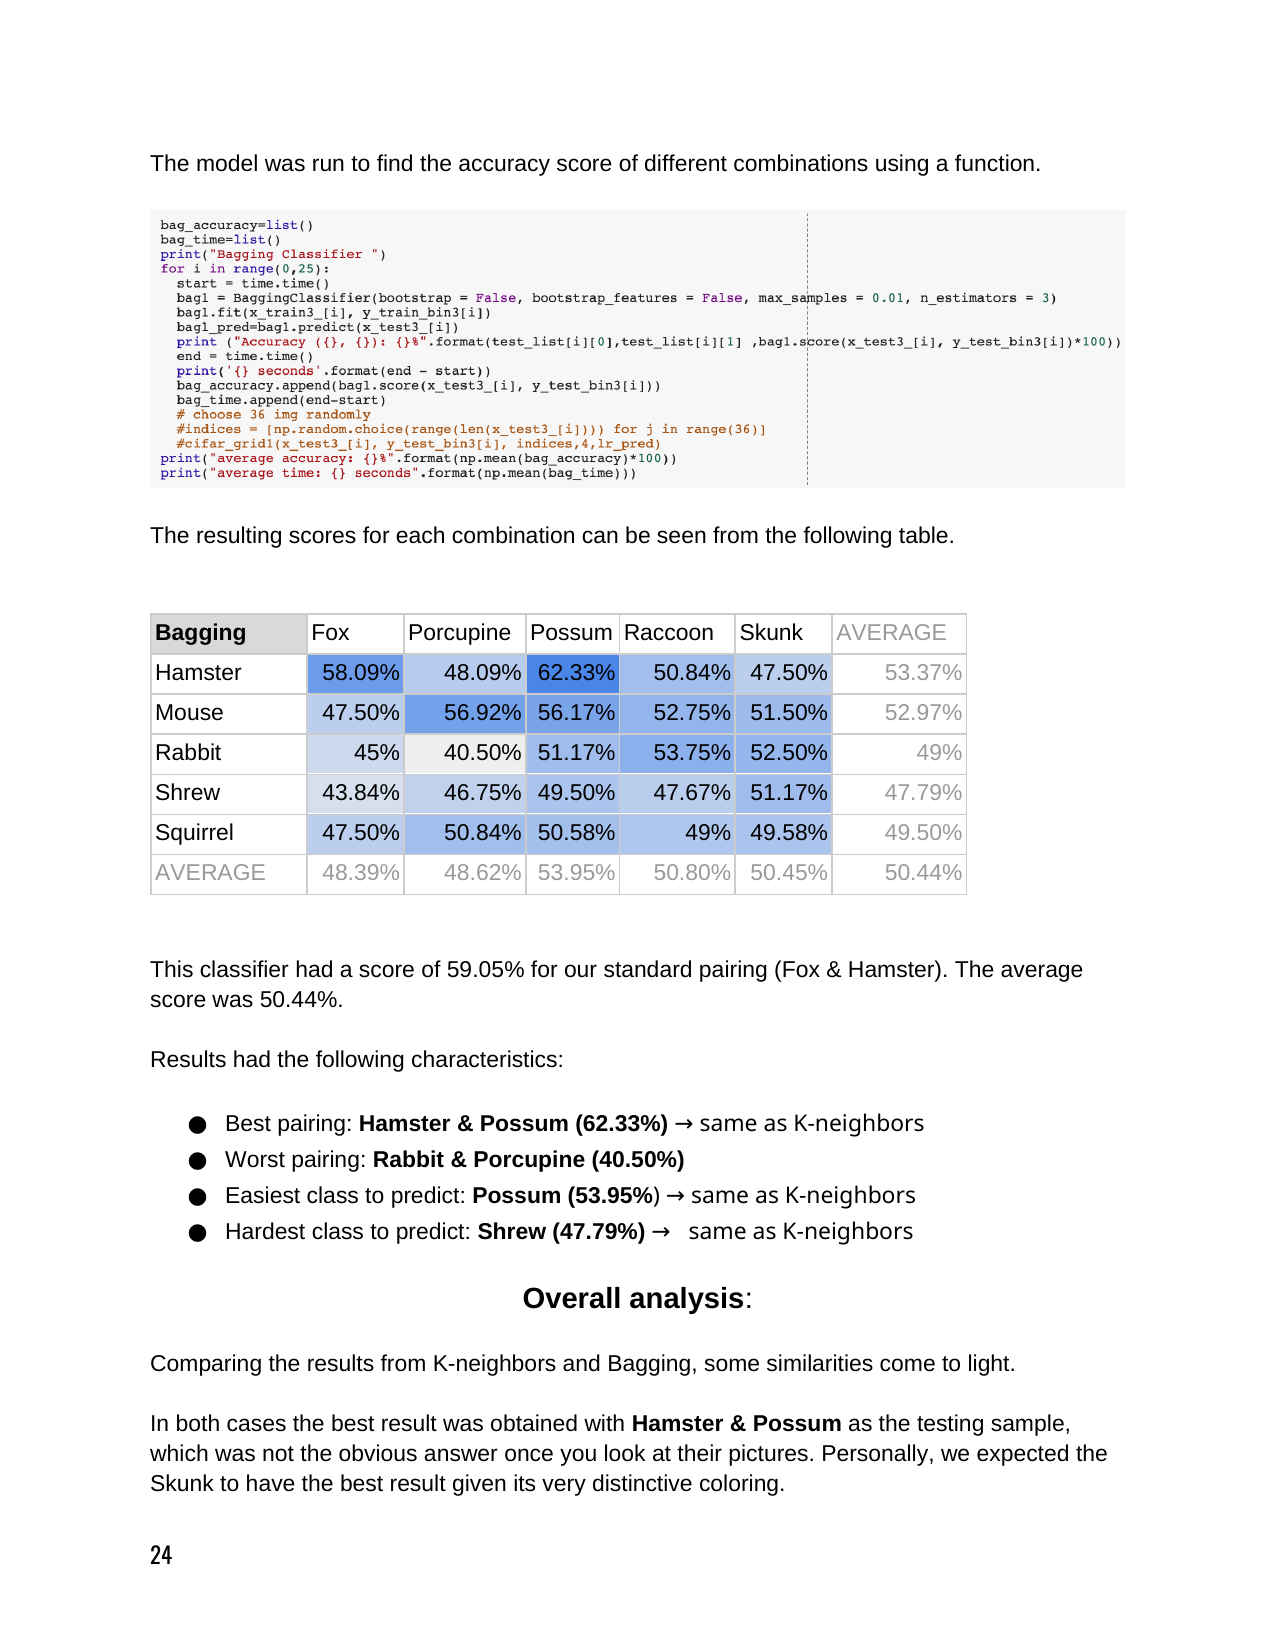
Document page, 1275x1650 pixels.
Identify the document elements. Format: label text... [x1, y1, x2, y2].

table_cell Hamster [152, 655, 306, 693]
table_cell 47.50% [308, 815, 403, 854]
table_cell 40.50% [405, 735, 525, 773]
table_header Porcupine [405, 615, 525, 653]
table_cell 47.79% [833, 775, 966, 813]
table_cell 49.50% [833, 815, 966, 854]
table_cell 53.75% [620, 735, 734, 773]
table_cell 47.67% [620, 775, 734, 813]
picture [150, 210, 1125, 488]
table_cell 51.17% [736, 775, 831, 813]
table_cell 46.75% [405, 775, 525, 813]
table_cell Mouse [152, 695, 306, 733]
table_cell 50.58% [527, 815, 619, 854]
table_cell 52.75% [620, 695, 734, 733]
table_cell 52.50% [736, 735, 831, 773]
table_cell 49.50% [527, 775, 619, 813]
list Worst pairing: Rabbit & Porcupine (40.50%) [187, 1143, 1125, 1174]
table_cell 49% [620, 815, 734, 854]
text This classifier had a score of 59.05% for our standard pairing (Fox & Hamster). The average score was 50.44%. [150, 956, 1125, 1012]
table_cell 51.50% [736, 695, 831, 733]
text Results had the following characteristics: [150, 1046, 1125, 1073]
table_cell 48.62% [405, 855, 525, 894]
table_cell 62.33% [527, 655, 619, 693]
table_header Fox [308, 615, 403, 653]
text Comparing the results from K-neighbors and Bagging, some similarities come to light. [150, 1349, 1125, 1376]
subtitle Overall analysis: [150, 1281, 1125, 1314]
table_cell Rabbit [152, 735, 306, 773]
text In both cases the best result was obtained with Hamster & Possum as the testing sample, which was not the obvious answer once you look at their pictures. Personally, we expected the Skunk to have the best result given its very distinctive coloring. [150, 1410, 1125, 1497]
table_header AVERAGE [833, 615, 966, 653]
table_cell 56.17% [527, 695, 619, 733]
table_cell 49.58% [736, 815, 831, 854]
text The resulting scores for each combination can be seen from the following table. [150, 522, 1125, 549]
table_cell 58.09% [308, 655, 403, 693]
table_header Skunk [736, 615, 831, 653]
table_cell Squirrel [152, 815, 306, 854]
list Hardest class to predict: Shrew (47.79%) → same as K-neighbors [187, 1214, 1125, 1246]
table_cell Shrew [152, 775, 306, 813]
table_header Raccoon [620, 615, 734, 653]
table_cell 45% [308, 735, 403, 773]
table_cell 48.09% [405, 655, 525, 693]
table_cell 47.50% [308, 695, 403, 733]
table_cell 50.45% [736, 855, 831, 894]
table_cell 53.37% [833, 655, 966, 693]
list Best pairing: Hamster & Possum (62.33%) → same as K-neighbors [187, 1107, 1125, 1138]
table_cell 47.50% [736, 655, 831, 693]
table_cell 48.39% [308, 855, 403, 894]
table_cell 50.80% [620, 855, 734, 894]
table_cell 49% [833, 735, 966, 773]
table_cell 43.84% [308, 775, 403, 813]
table_cell 52.97% [833, 695, 966, 733]
table_cell 50.84% [405, 815, 525, 854]
table_cell 51.17% [527, 735, 619, 773]
table_cell AVERAGE [152, 855, 306, 894]
table_cell 50.84% [620, 655, 734, 693]
table_header Possum [527, 615, 619, 653]
table_header Bagging [152, 615, 306, 653]
table_cell 53.95% [527, 855, 619, 894]
text The model was run to find the accuracy score of different combinations using a function. [150, 150, 1125, 176]
table_cell 56.92% [405, 695, 525, 733]
list Easiest class to predict: Possum (53.95%) → same as K-neighbors [187, 1179, 1125, 1210]
table_cell 50.44% [833, 855, 966, 894]
